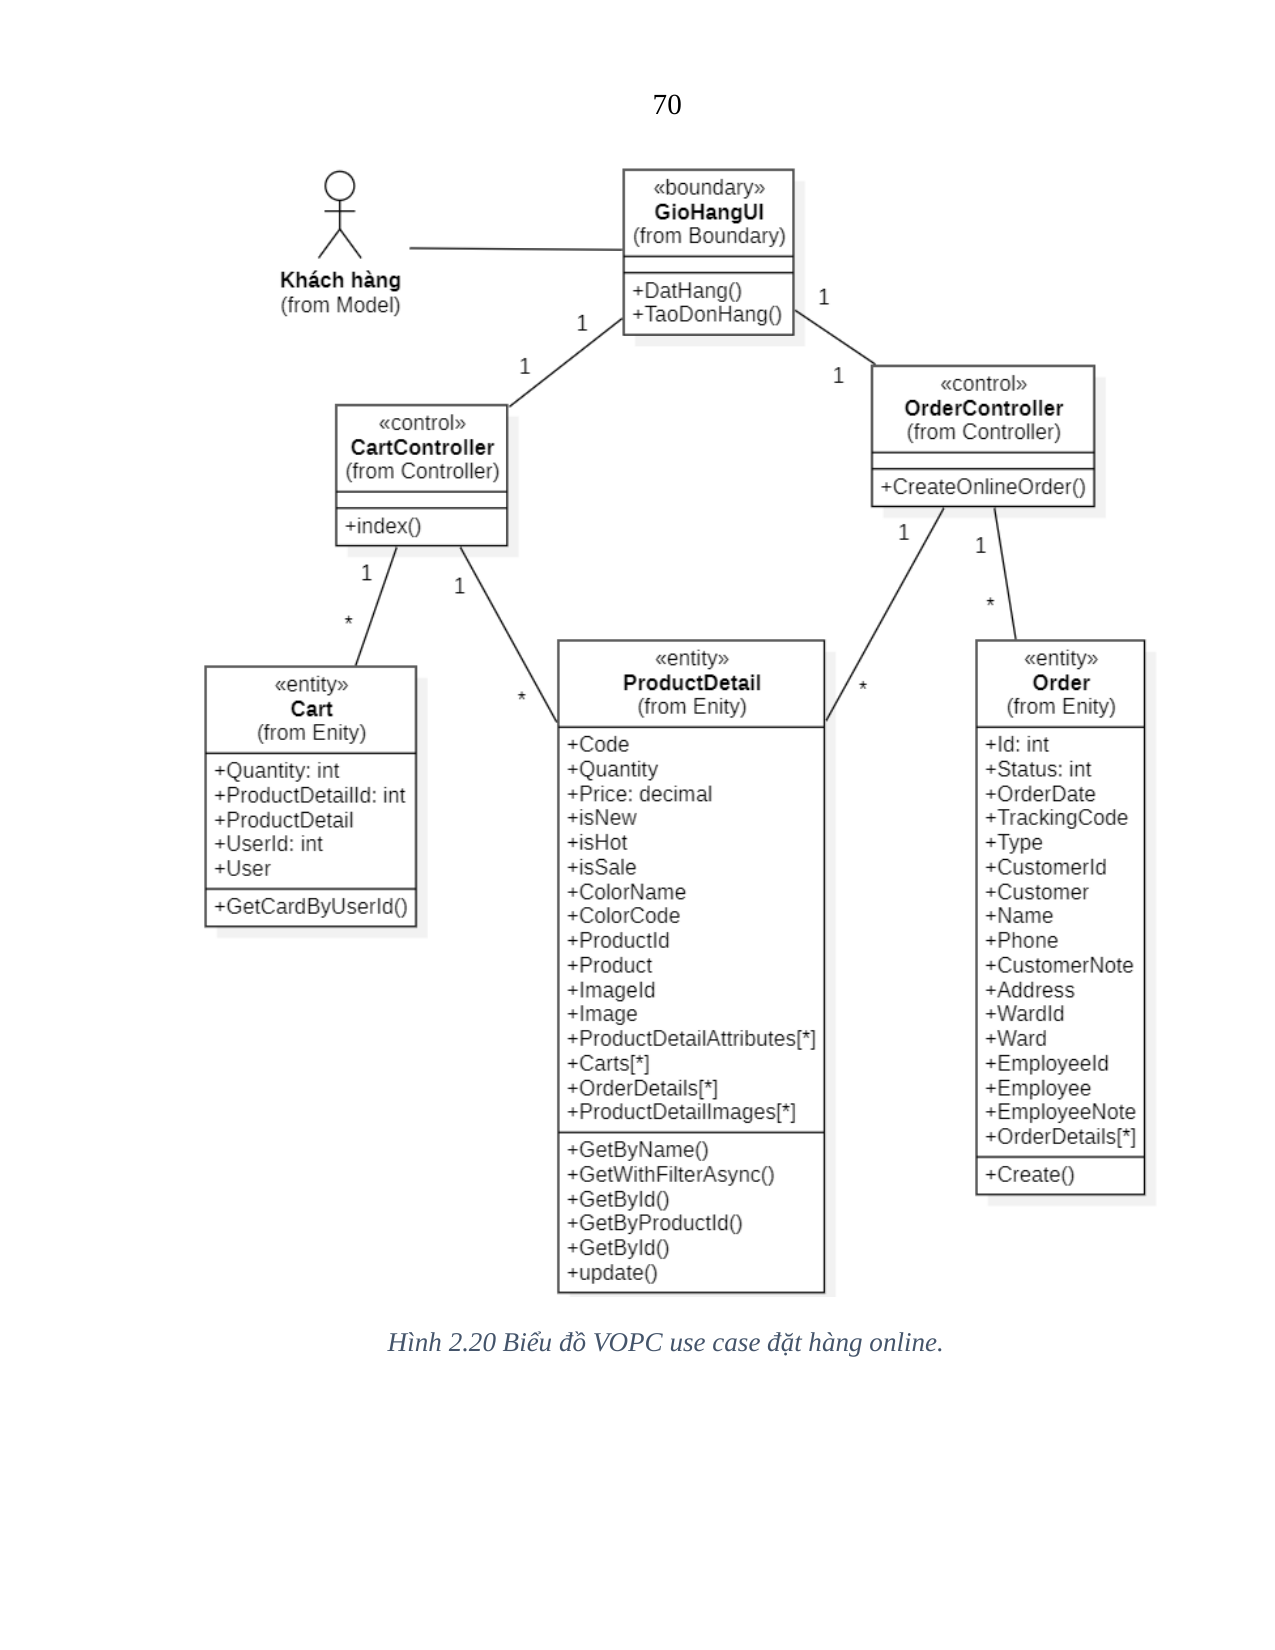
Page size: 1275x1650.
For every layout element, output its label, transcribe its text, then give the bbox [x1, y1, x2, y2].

picture [177, 167, 1157, 1297]
